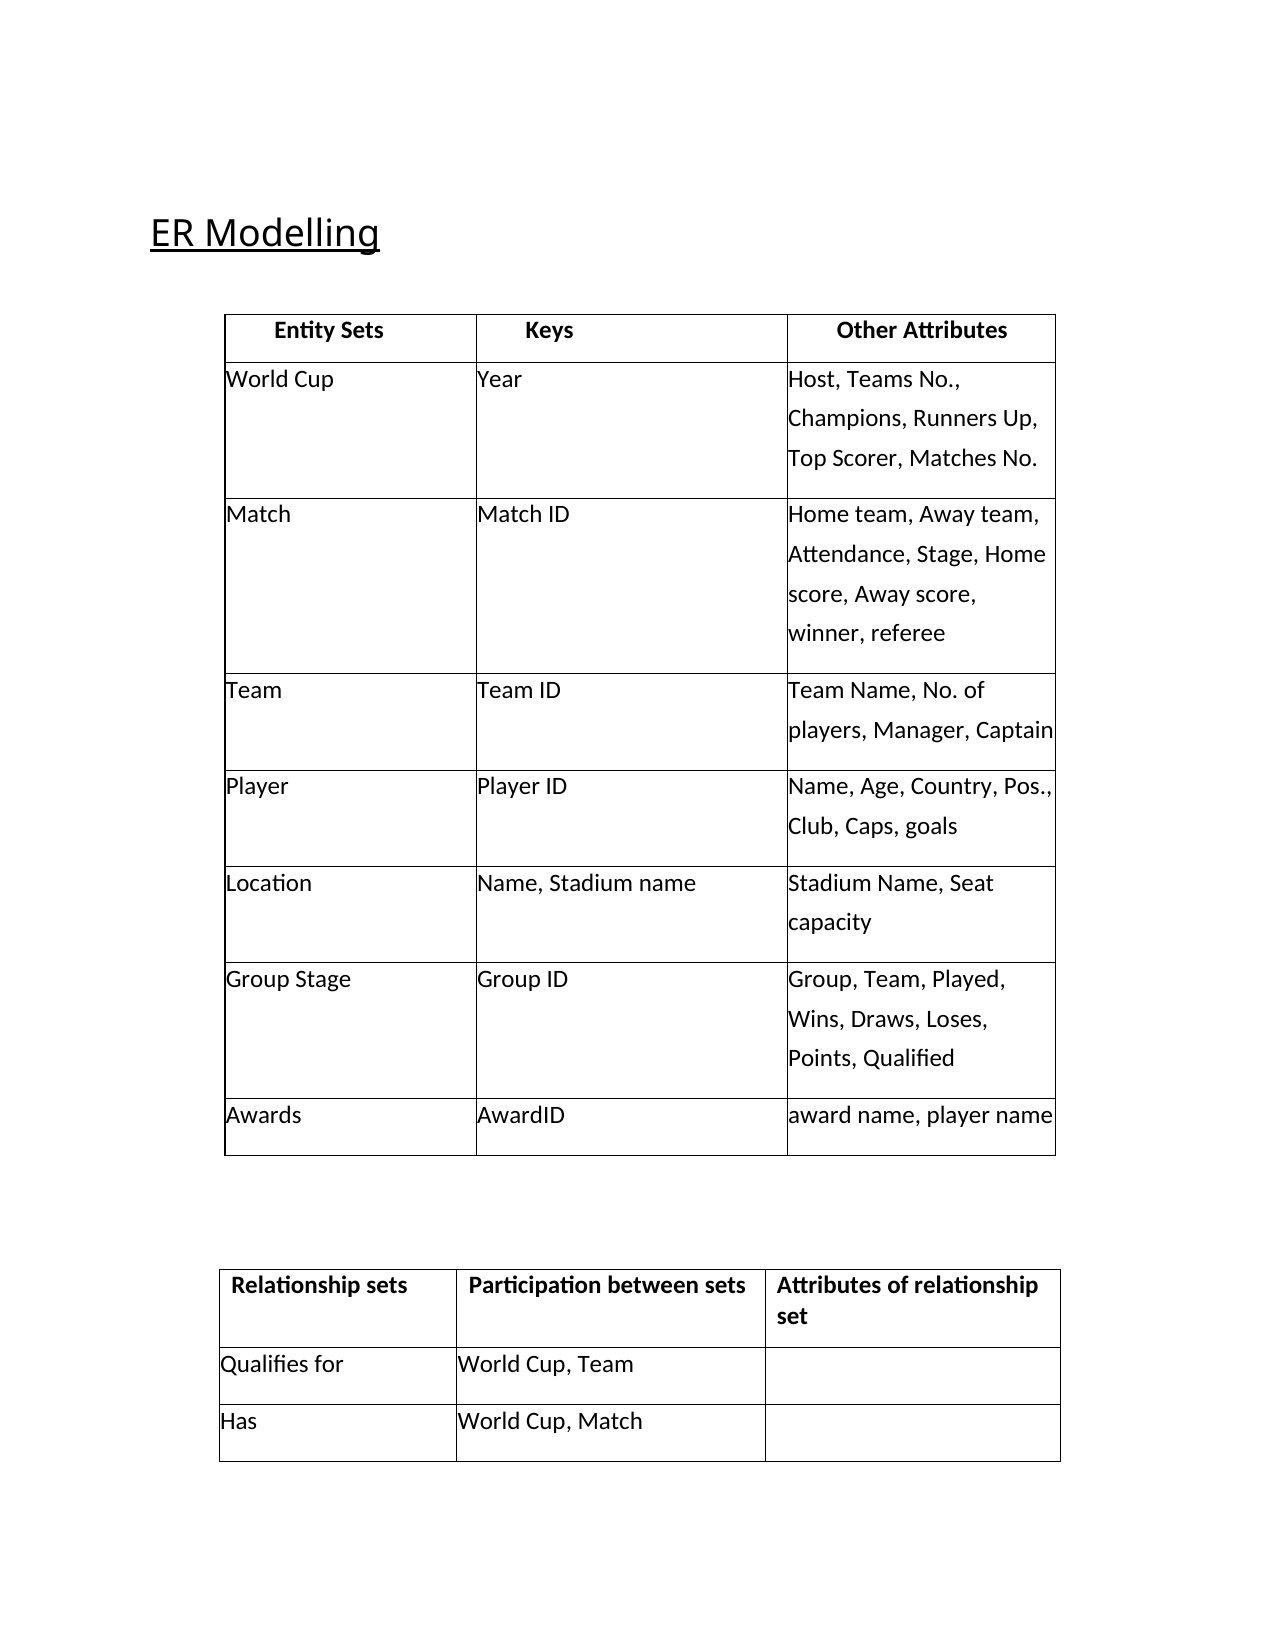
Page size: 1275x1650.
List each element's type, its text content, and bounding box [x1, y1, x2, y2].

table_header Other Attributes [788, 315, 1055, 362]
table_cell Host, Teams No., Champions, Runners Up, Top Scorer, Matches No. [788, 363, 1055, 498]
table_cell Player [226, 771, 476, 866]
table_cell World Cup, Match [457, 1405, 765, 1461]
table_header Relationship sets [220, 1270, 456, 1347]
table_cell Has [220, 1405, 456, 1461]
table_cell Group ID [477, 963, 787, 1098]
table_cell Team [226, 674, 476, 769]
table_cell World Cup, Team [457, 1348, 765, 1404]
table_cell [766, 1348, 1060, 1404]
table_header Entity Sets [226, 315, 476, 362]
table_header Participation between sets [457, 1270, 765, 1347]
table_cell Name, Age, Country, Pos., Club, Caps, goals [788, 771, 1055, 866]
table_cell [766, 1405, 1060, 1461]
table_header Keys [477, 315, 787, 362]
table_cell Name, Stadium name [477, 867, 787, 962]
table_cell Match ID [477, 499, 787, 673]
table_cell award name, player name [788, 1099, 1055, 1155]
table_header Attributes of relationship set [766, 1270, 1060, 1347]
table_cell Awards [226, 1099, 476, 1155]
table_cell Player ID [477, 771, 787, 866]
table_cell AwardID [477, 1099, 787, 1155]
table_cell Year [477, 363, 787, 498]
table_cell Home team, Away team, Attendance, Stage, Home score, Away score, winner, referee [788, 499, 1055, 673]
table_cell Stadium Name, Seat capacity [788, 867, 1055, 962]
table_cell Group Stage [226, 963, 476, 1098]
table_cell Qualifies for [220, 1348, 456, 1404]
subtitle ER Modelling [150, 206, 1125, 257]
table_cell Location [226, 867, 476, 962]
table_cell Team ID [477, 674, 787, 769]
table_cell Team Name, No. of players, Manager, Captain [788, 674, 1055, 769]
table_cell World Cup [226, 363, 476, 498]
table_cell Group, Team, Played, Wins, Draws, Loses, Points, Qualified [788, 963, 1055, 1098]
table_cell Match [226, 499, 476, 673]
